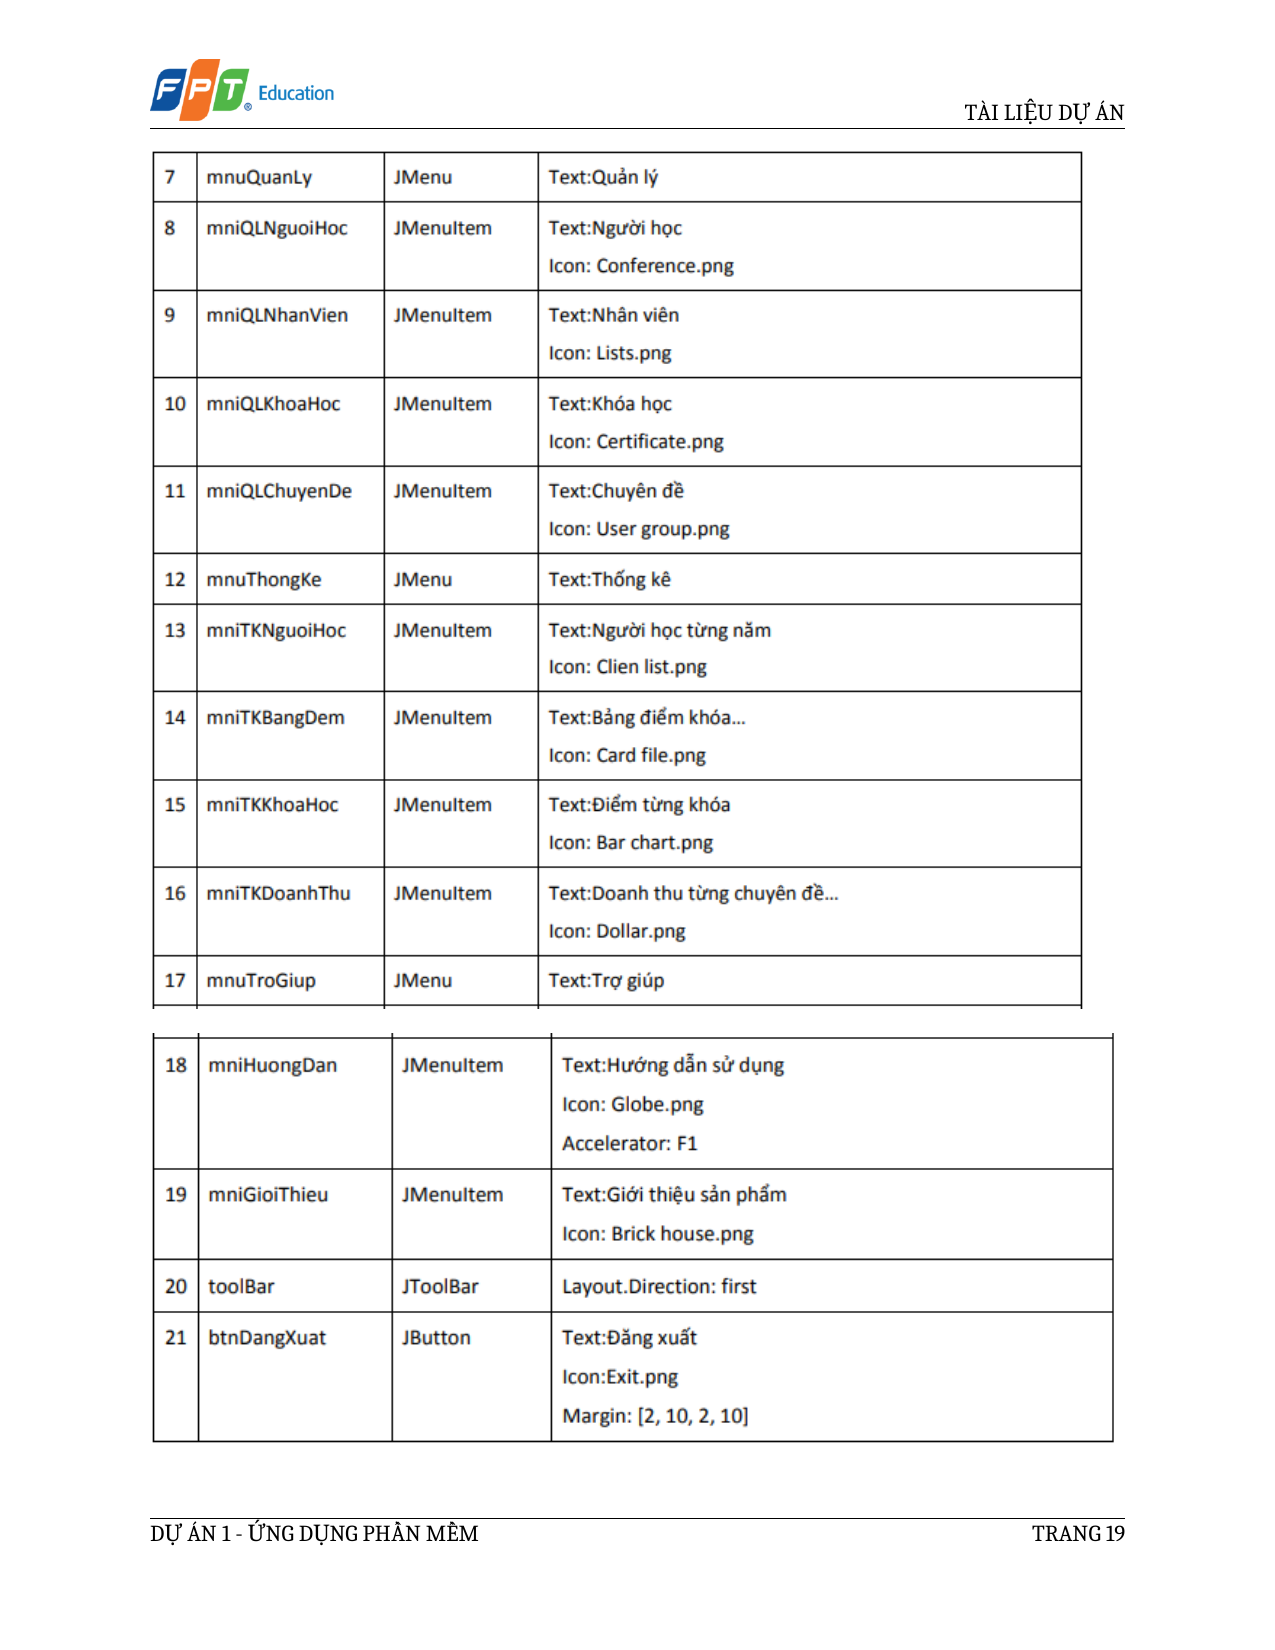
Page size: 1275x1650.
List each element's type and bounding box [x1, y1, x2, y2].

picture [150, 59, 336, 121]
picture [150, 1033, 1125, 1450]
picture [150, 150, 1125, 1009]
